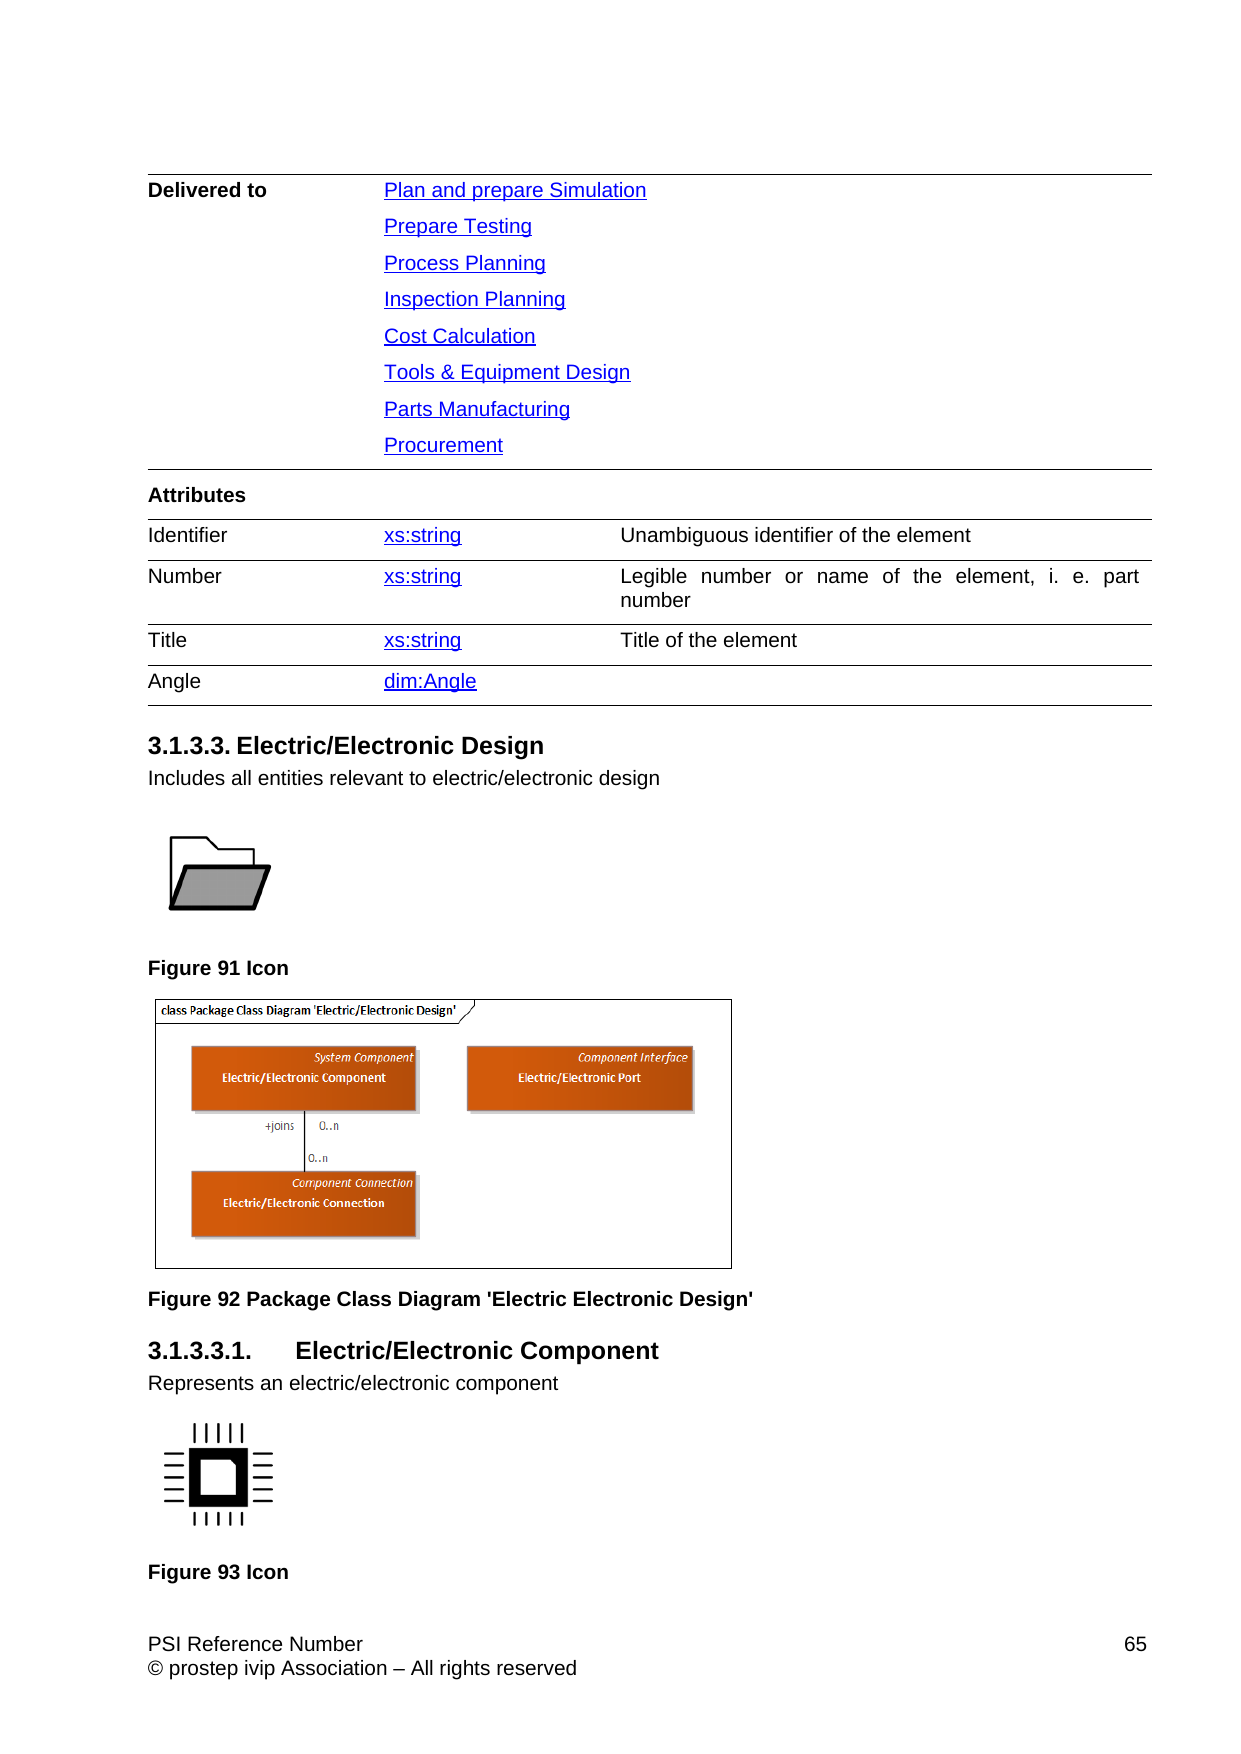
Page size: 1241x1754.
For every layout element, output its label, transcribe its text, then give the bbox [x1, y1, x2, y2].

text Attributes [148, 483, 1152, 507]
text Represents an electric/electronic component [148, 1371, 1152, 1394]
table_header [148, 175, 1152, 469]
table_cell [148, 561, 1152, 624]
text Includes all entities relevant to electric/electronic design [148, 766, 1152, 790]
picture [147, 1407, 289, 1548]
picture [147, 802, 289, 943]
subtitle Electric/Electronic Component [148, 1336, 1152, 1364]
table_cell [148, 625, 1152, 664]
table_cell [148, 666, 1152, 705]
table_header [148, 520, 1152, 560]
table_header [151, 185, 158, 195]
subtitle Electric/Electronic Design [148, 731, 1152, 760]
picture [147, 992, 738, 1275]
